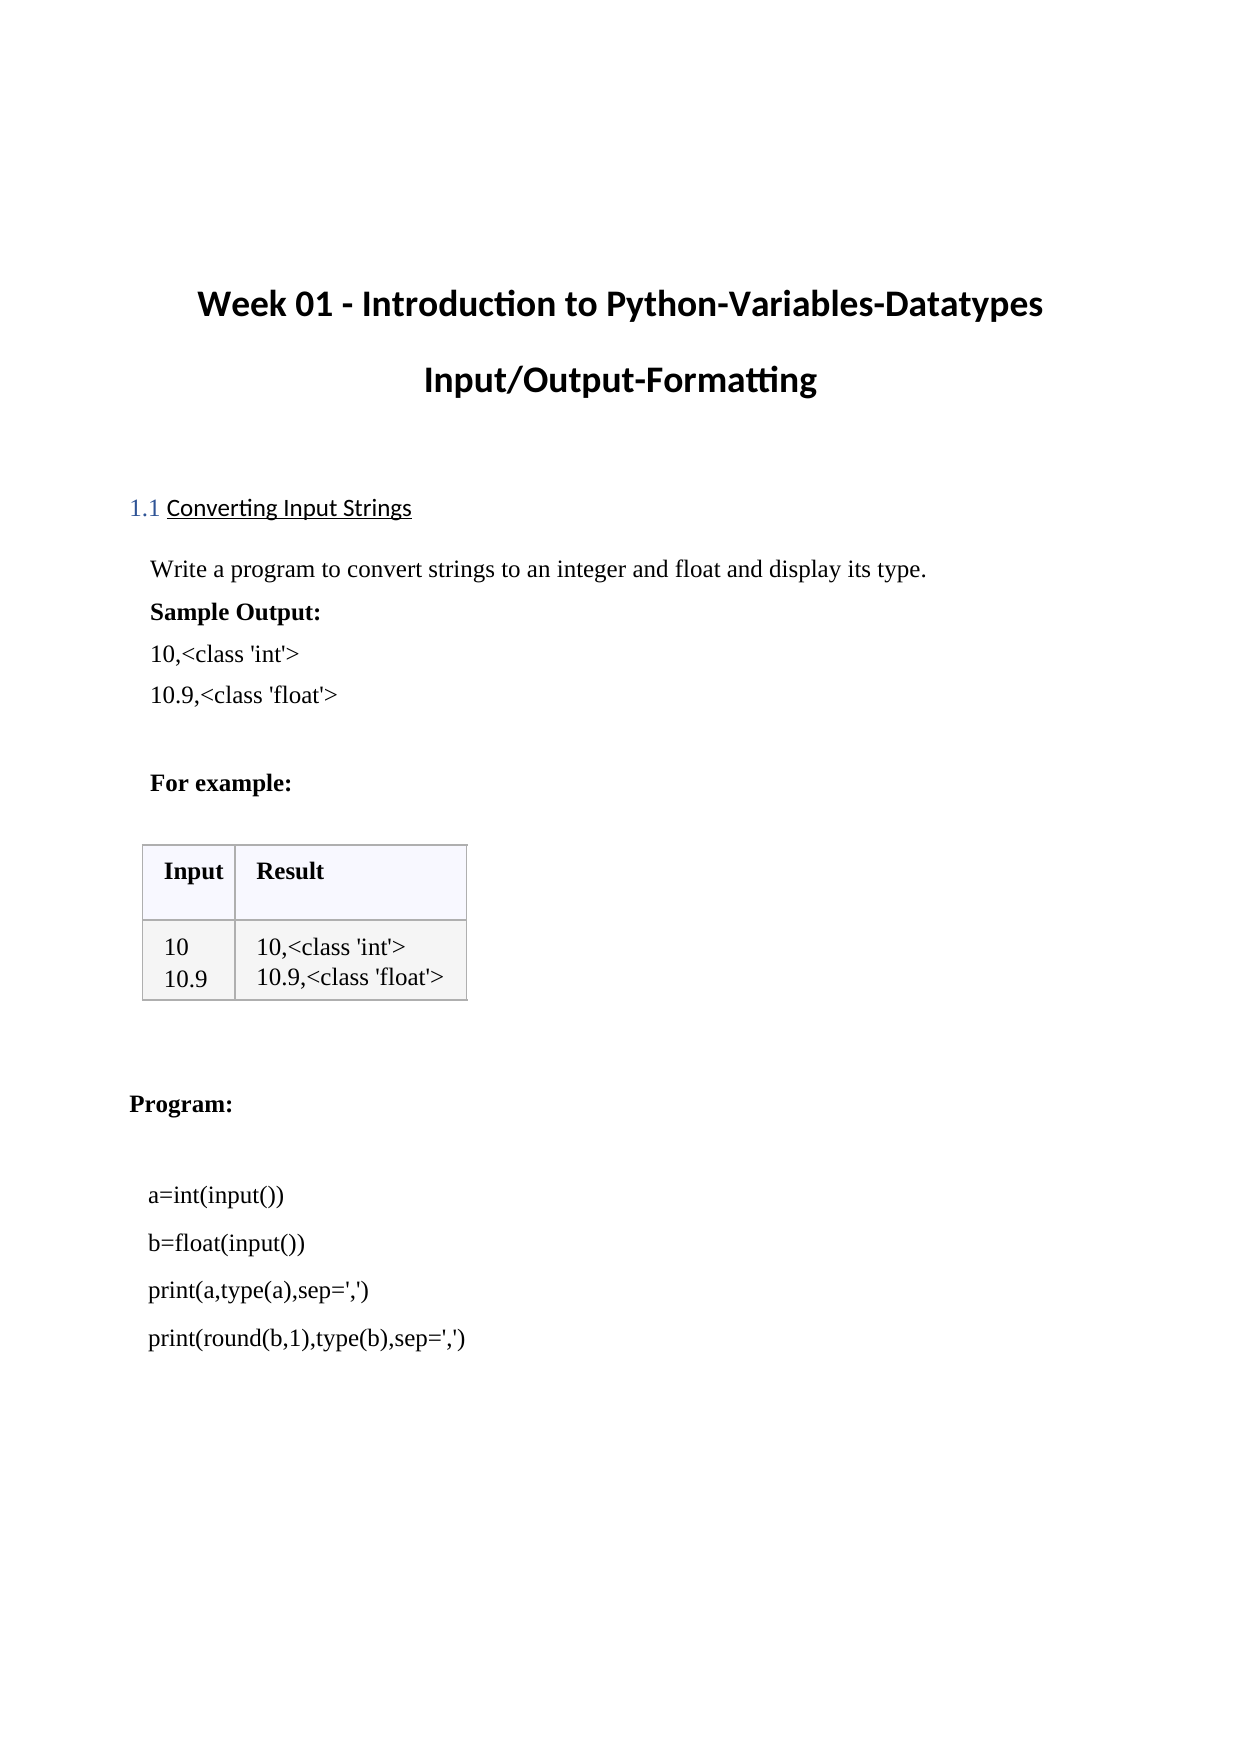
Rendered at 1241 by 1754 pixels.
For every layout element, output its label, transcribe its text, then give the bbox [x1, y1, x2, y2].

text a=int(input()) [129, 1180, 1211, 1209]
text print(a,type(a),sep=',') [129, 1276, 1211, 1304]
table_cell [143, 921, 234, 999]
text print(round(b,1),type(b),sep=',') [129, 1323, 1211, 1352]
text For example: [150, 768, 1211, 797]
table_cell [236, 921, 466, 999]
subtitle Program: [129, 1089, 1211, 1118]
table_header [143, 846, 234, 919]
text Week 01 - Introduction to Python-Variables-Datatypes Input/Output-Formatting [151, 280, 1089, 402]
subtitle 1.1 Converting Input Strings [129, 492, 1111, 522]
text Sample Output: 10,<class 'int'> 10.9,<class 'float'> [150, 597, 391, 709]
text b=float(input()) [129, 1228, 1211, 1257]
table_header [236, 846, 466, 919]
text Write a program to convert strings to an integer and float and display its type. [150, 554, 1211, 583]
